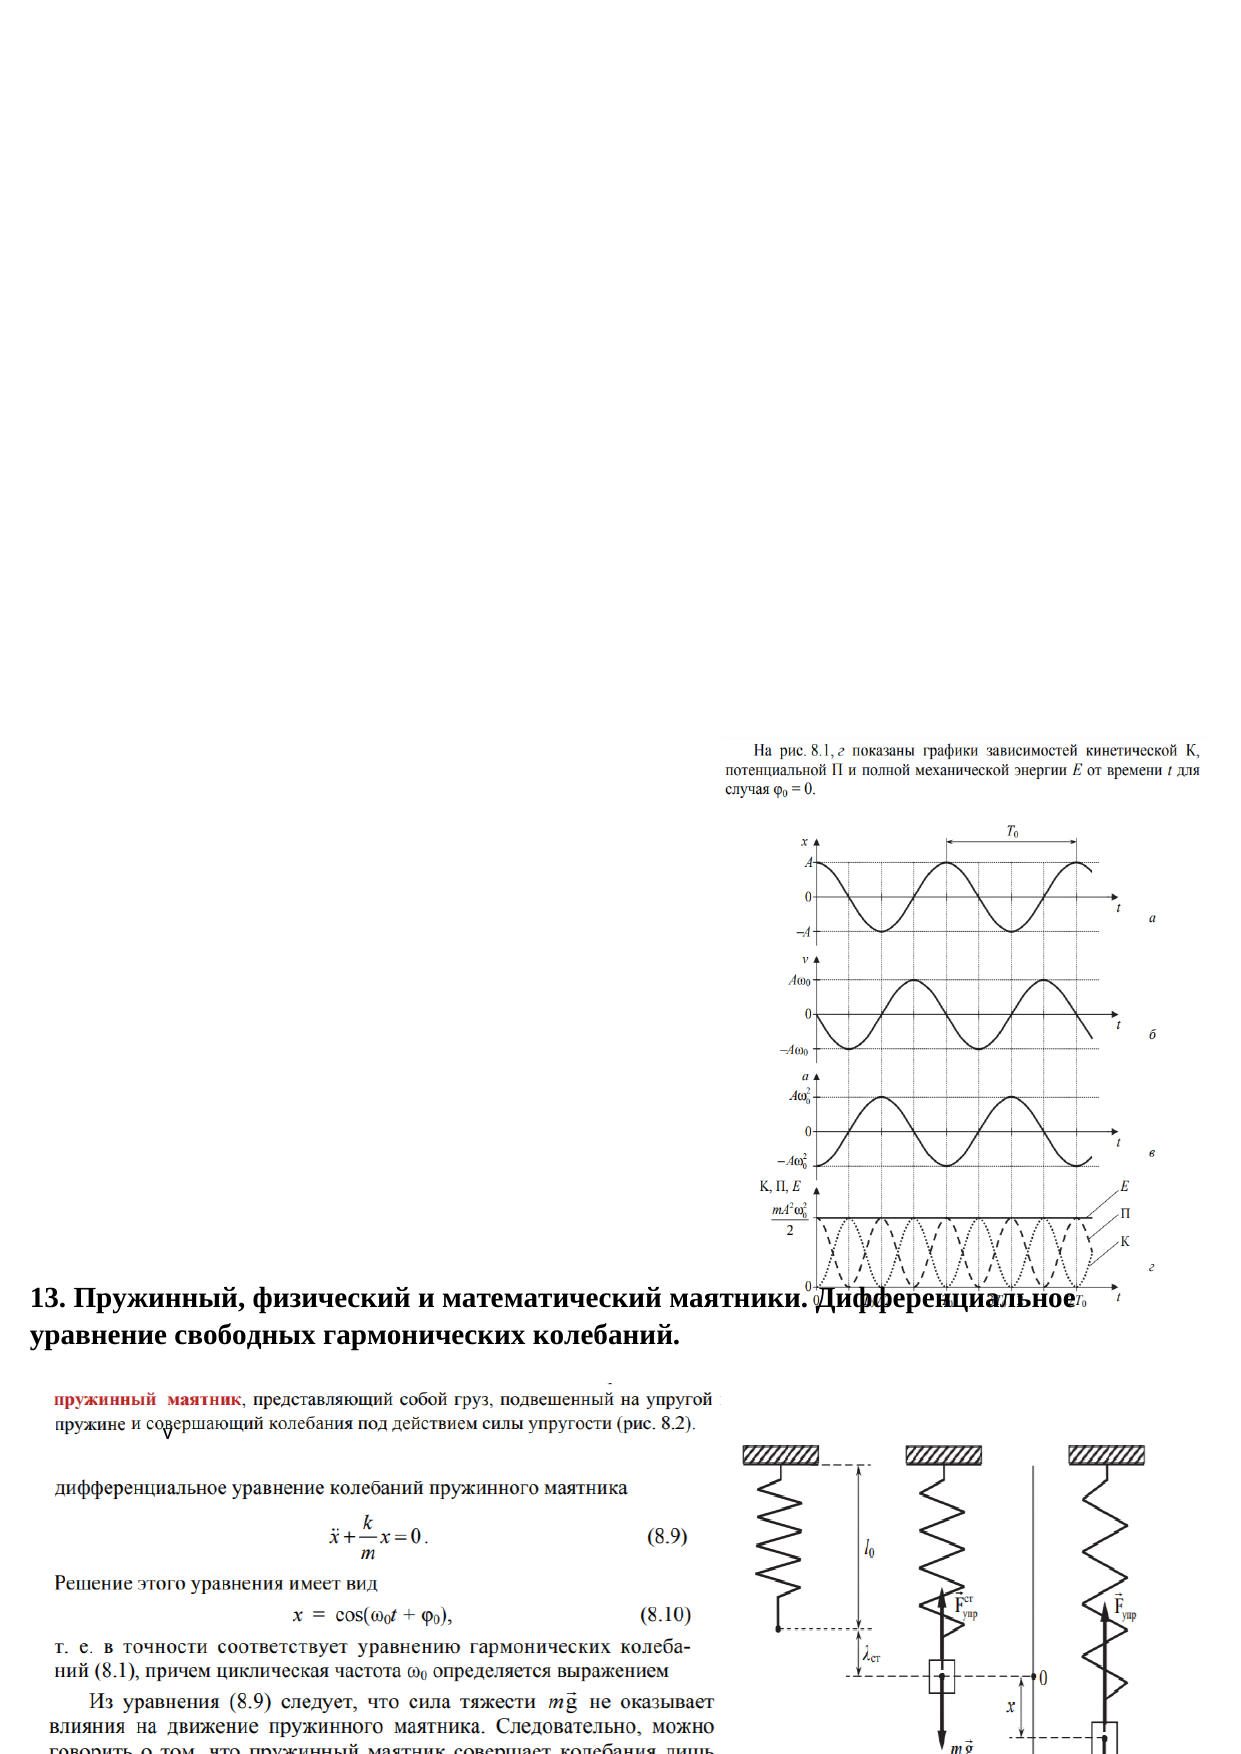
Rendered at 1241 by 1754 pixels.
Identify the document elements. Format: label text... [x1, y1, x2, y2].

picture [47, 1463, 719, 1754]
text v [162, 1417, 1152, 1445]
picture [47, 1383, 1149, 1754]
picture [721, 737, 1208, 1311]
text 13. Пружинный, физический и математический маятники. Дифференциальное уравнение свободных гармонических колебаний. [29, 1281, 1152, 1350]
